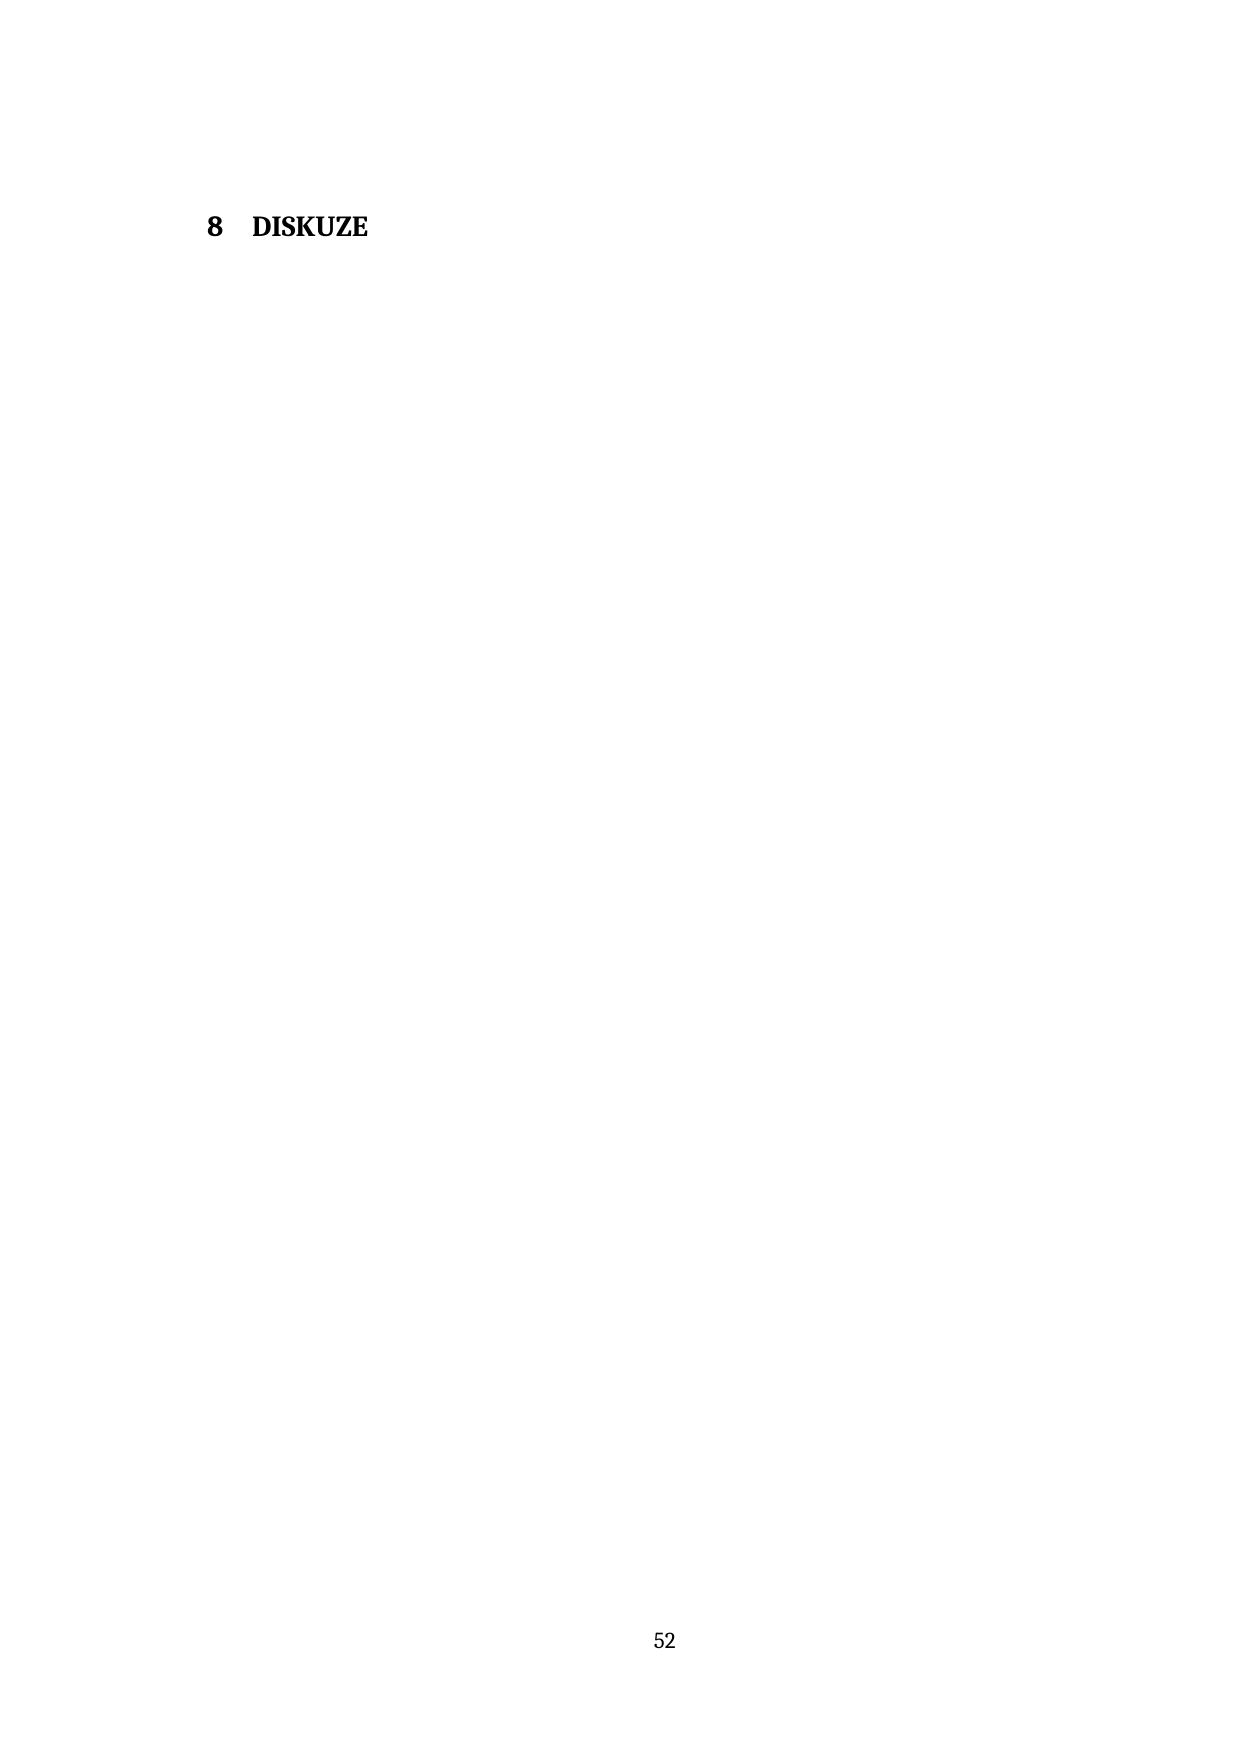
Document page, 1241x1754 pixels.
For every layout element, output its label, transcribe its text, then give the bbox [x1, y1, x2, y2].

subtitle DISKUZE [207, 211, 1122, 244]
